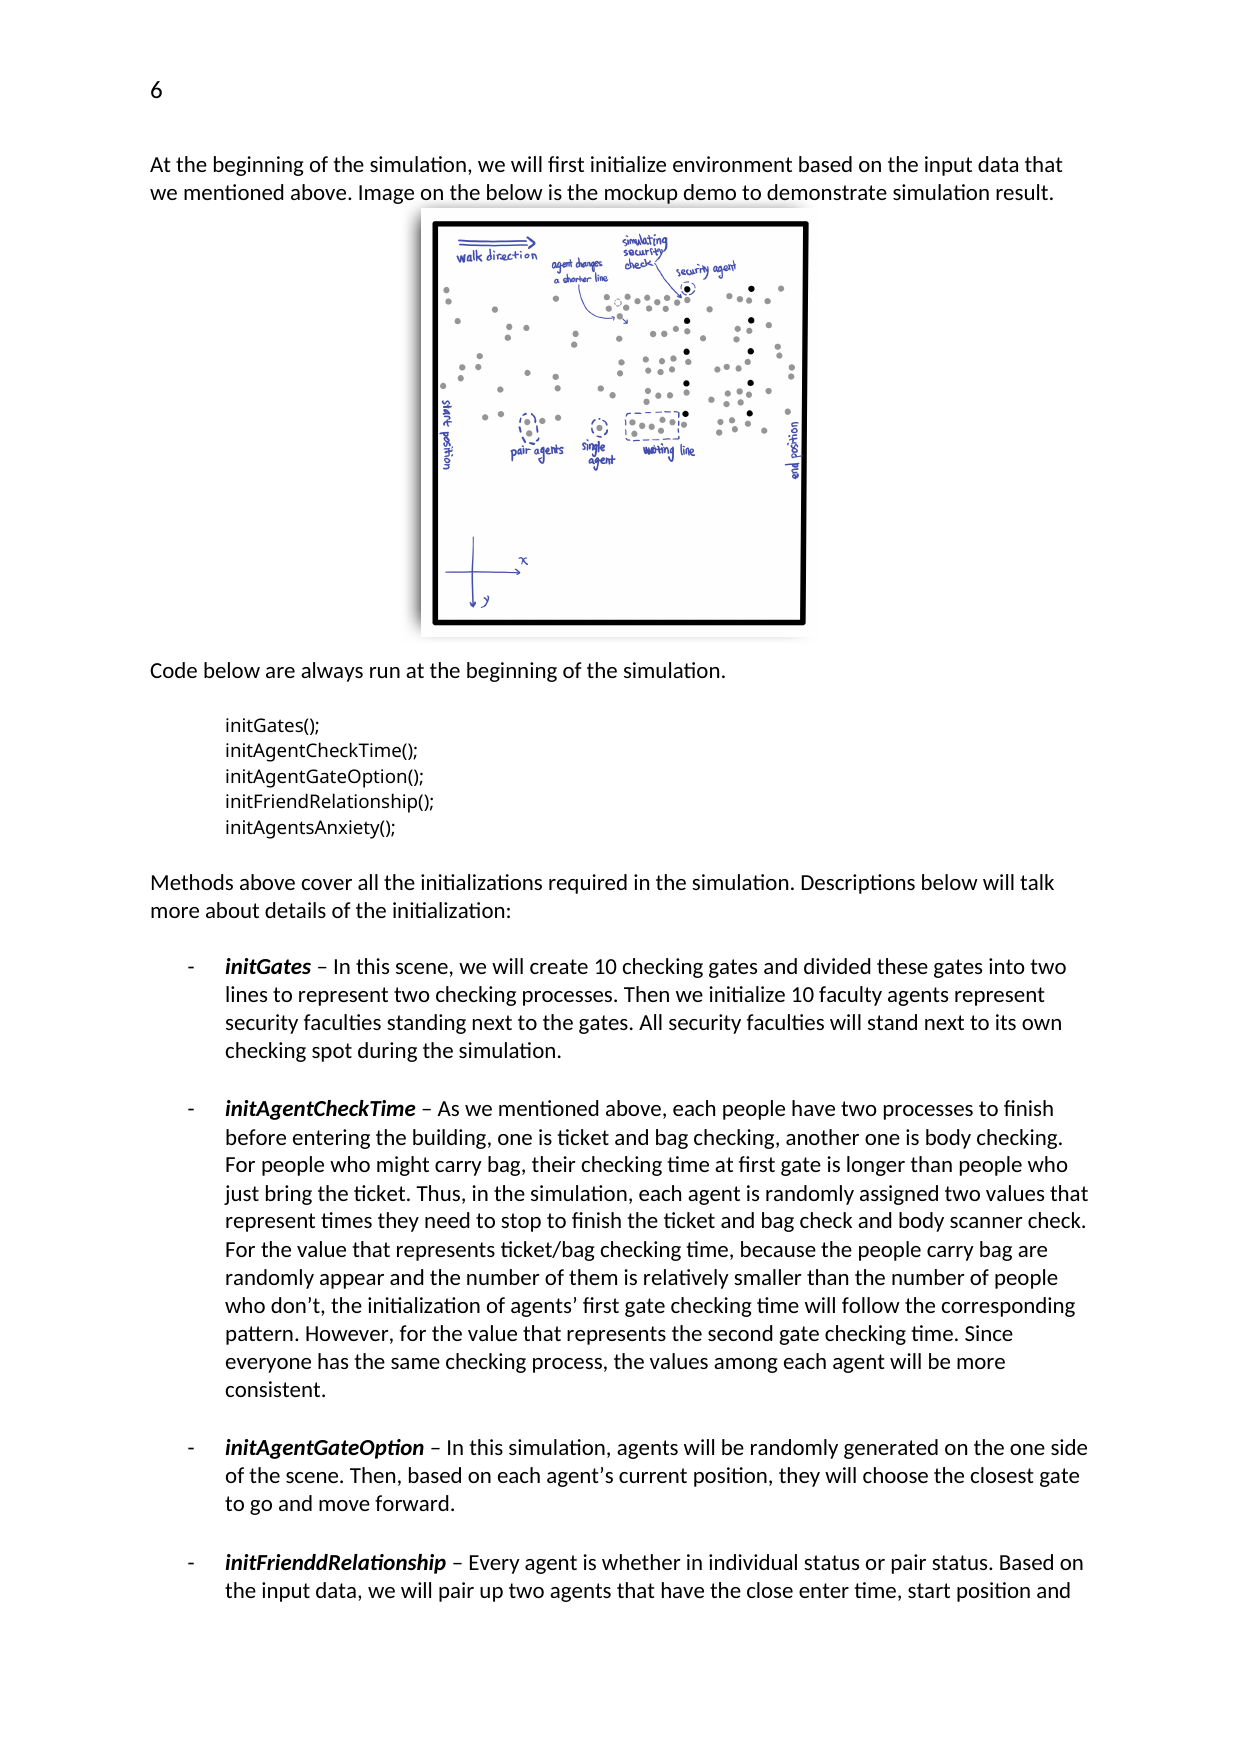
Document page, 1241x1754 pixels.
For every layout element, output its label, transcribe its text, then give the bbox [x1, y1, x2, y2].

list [187, 1548, 1090, 1604]
text initAgentGateOption(); [150, 763, 1090, 789]
picture [421, 208, 820, 637]
text At the beginning of the simulation, we will first initialize environment based on the input data that we mentioned above. Image on the below is the mockup demo to demonstrate simulation result. [150, 150, 1090, 206]
text initGates(); [150, 712, 1090, 738]
text initFriendRelationship(); [150, 789, 1090, 814]
list initAgentGateOption – In this simulation, agents will be randomly generated on the one side of the scene. Then, based on each agent’s current position, they will choose the closest gate to go and move forward. [187, 1433, 1090, 1548]
text initAgentCheckTime(); [150, 738, 1090, 763]
text Code below are always run at the beginning of the simulation. [150, 656, 1090, 684]
text initAgentsAnxiety(); [150, 814, 1090, 840]
text Methods above cover all the initializations required in the simulation. Descriptions below will talk more about details of the initialization: [150, 868, 1090, 924]
list initGates – In this scene, we will create 10 checking gates and divided these gates into two lines to represent two checking processes. Then we initialize 10 faculty agents represent security faculties standing next to the gates. All security faculties will stand next to its own checking spot during the simulation. [187, 952, 1090, 1094]
list initAgentCheckTime – As we mentioned above, each people have two processes to finish before entering the building, one is ticket and bag checking, another one is body checking. For people who might carry bag, their checking time at first gate is longer than people who just bring the ticket. Thus, in the simulation, each agent is randomly assigned two values that represent times they need to stop to finish the ticket and bag check and body scanner check. For the value that represents ticket/bag checking time, because the people carry bag are randomly appear and the number of them is relatively smaller than the number of people who don’t, the initialization of agents’ first gate checking time will follow the corresponding pattern. However, for the value that represents the second gate checking time. Since everyone has the same checking process, the values among each agent will be more consistent. [187, 1094, 1090, 1433]
